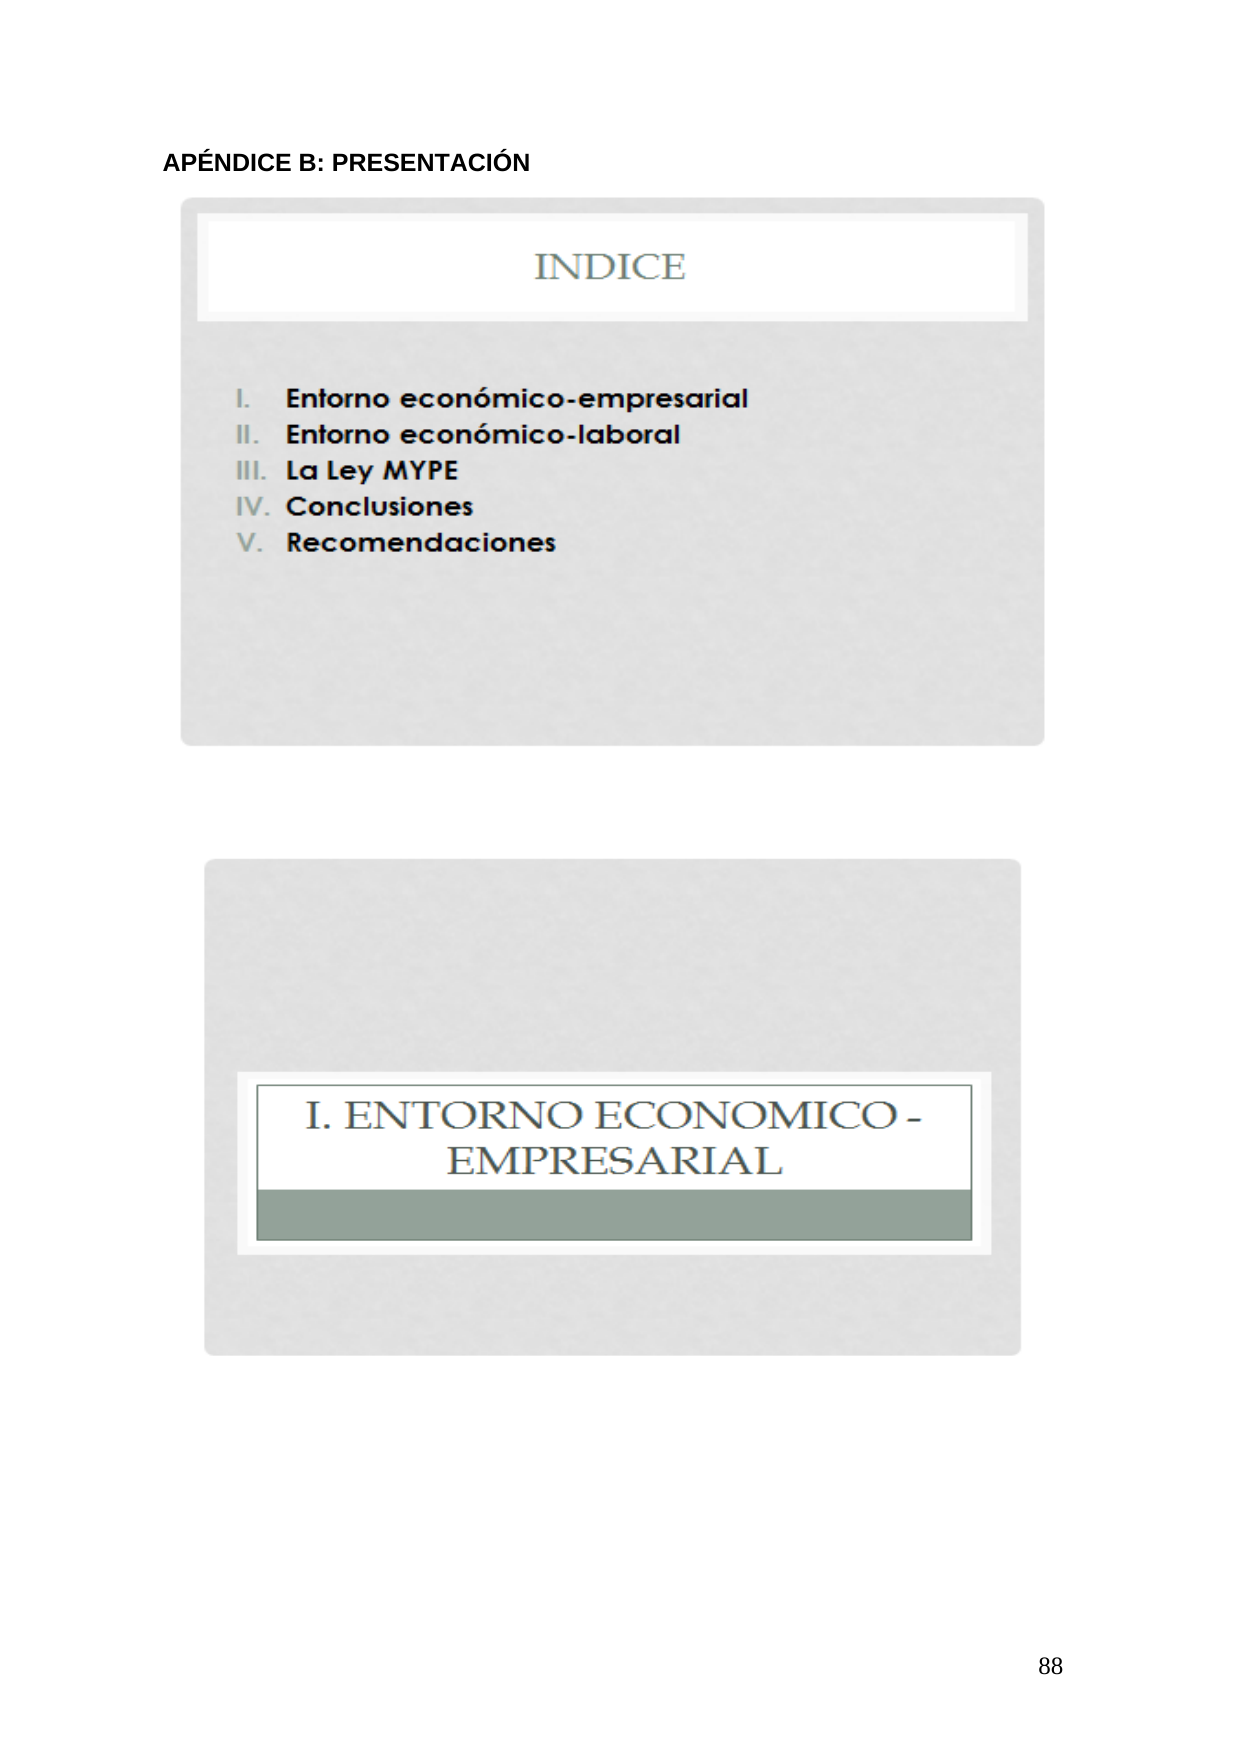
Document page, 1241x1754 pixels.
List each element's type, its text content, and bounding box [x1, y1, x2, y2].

picture [172, 190, 1054, 754]
subtitle APÉNDICE B: PRESENTACIÓN [162, 148, 1063, 176]
picture [196, 852, 1030, 1363]
